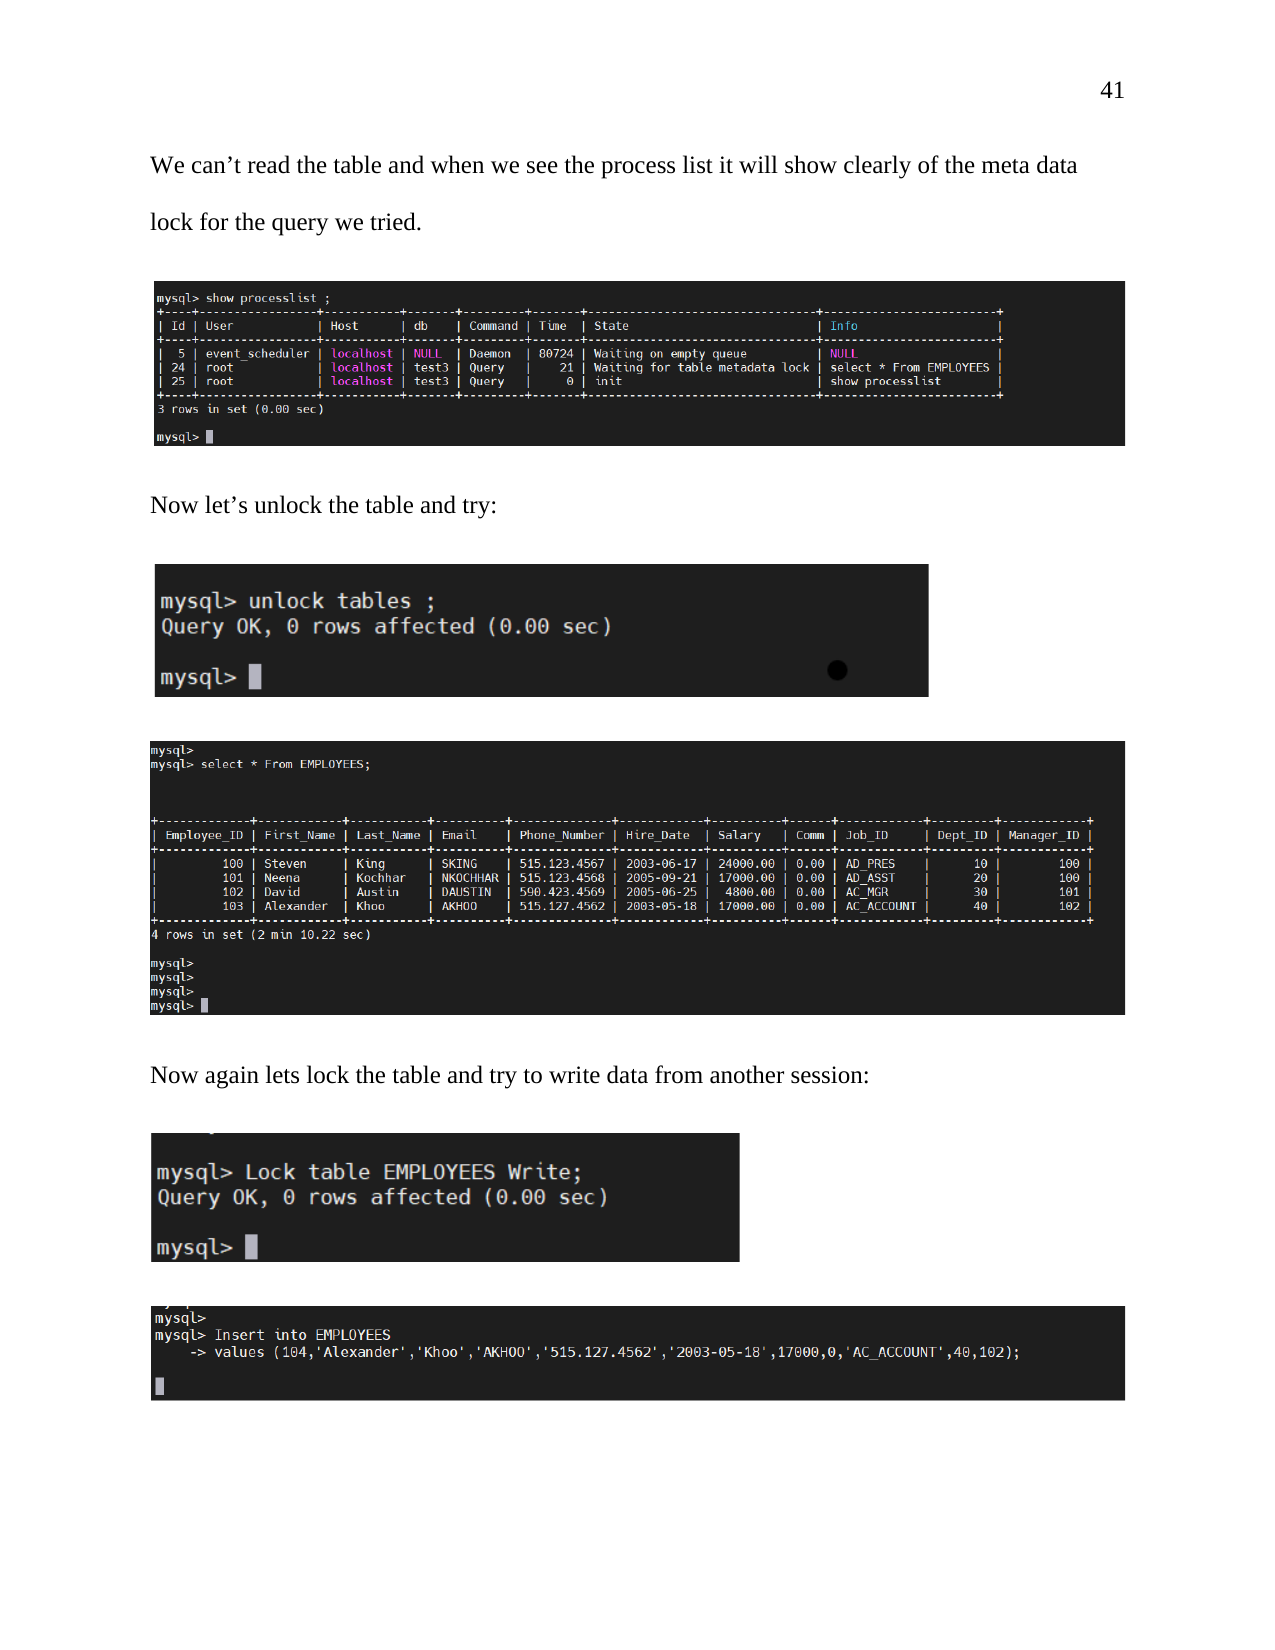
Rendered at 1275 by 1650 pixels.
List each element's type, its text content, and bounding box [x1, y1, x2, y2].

text We can’t read the table and when we see the process list it will show clearly of the meta data lock for the query we tried. [150, 150, 1125, 236]
picture [150, 1133, 740, 1262]
picture [150, 564, 929, 697]
text Now let’s unlock the table and try: [150, 491, 1125, 519]
picture [150, 741, 1125, 1015]
picture [150, 1306, 1125, 1401]
picture [150, 281, 1125, 446]
text Now again lets lock the table and try to write data from another session: [150, 1060, 1125, 1088]
